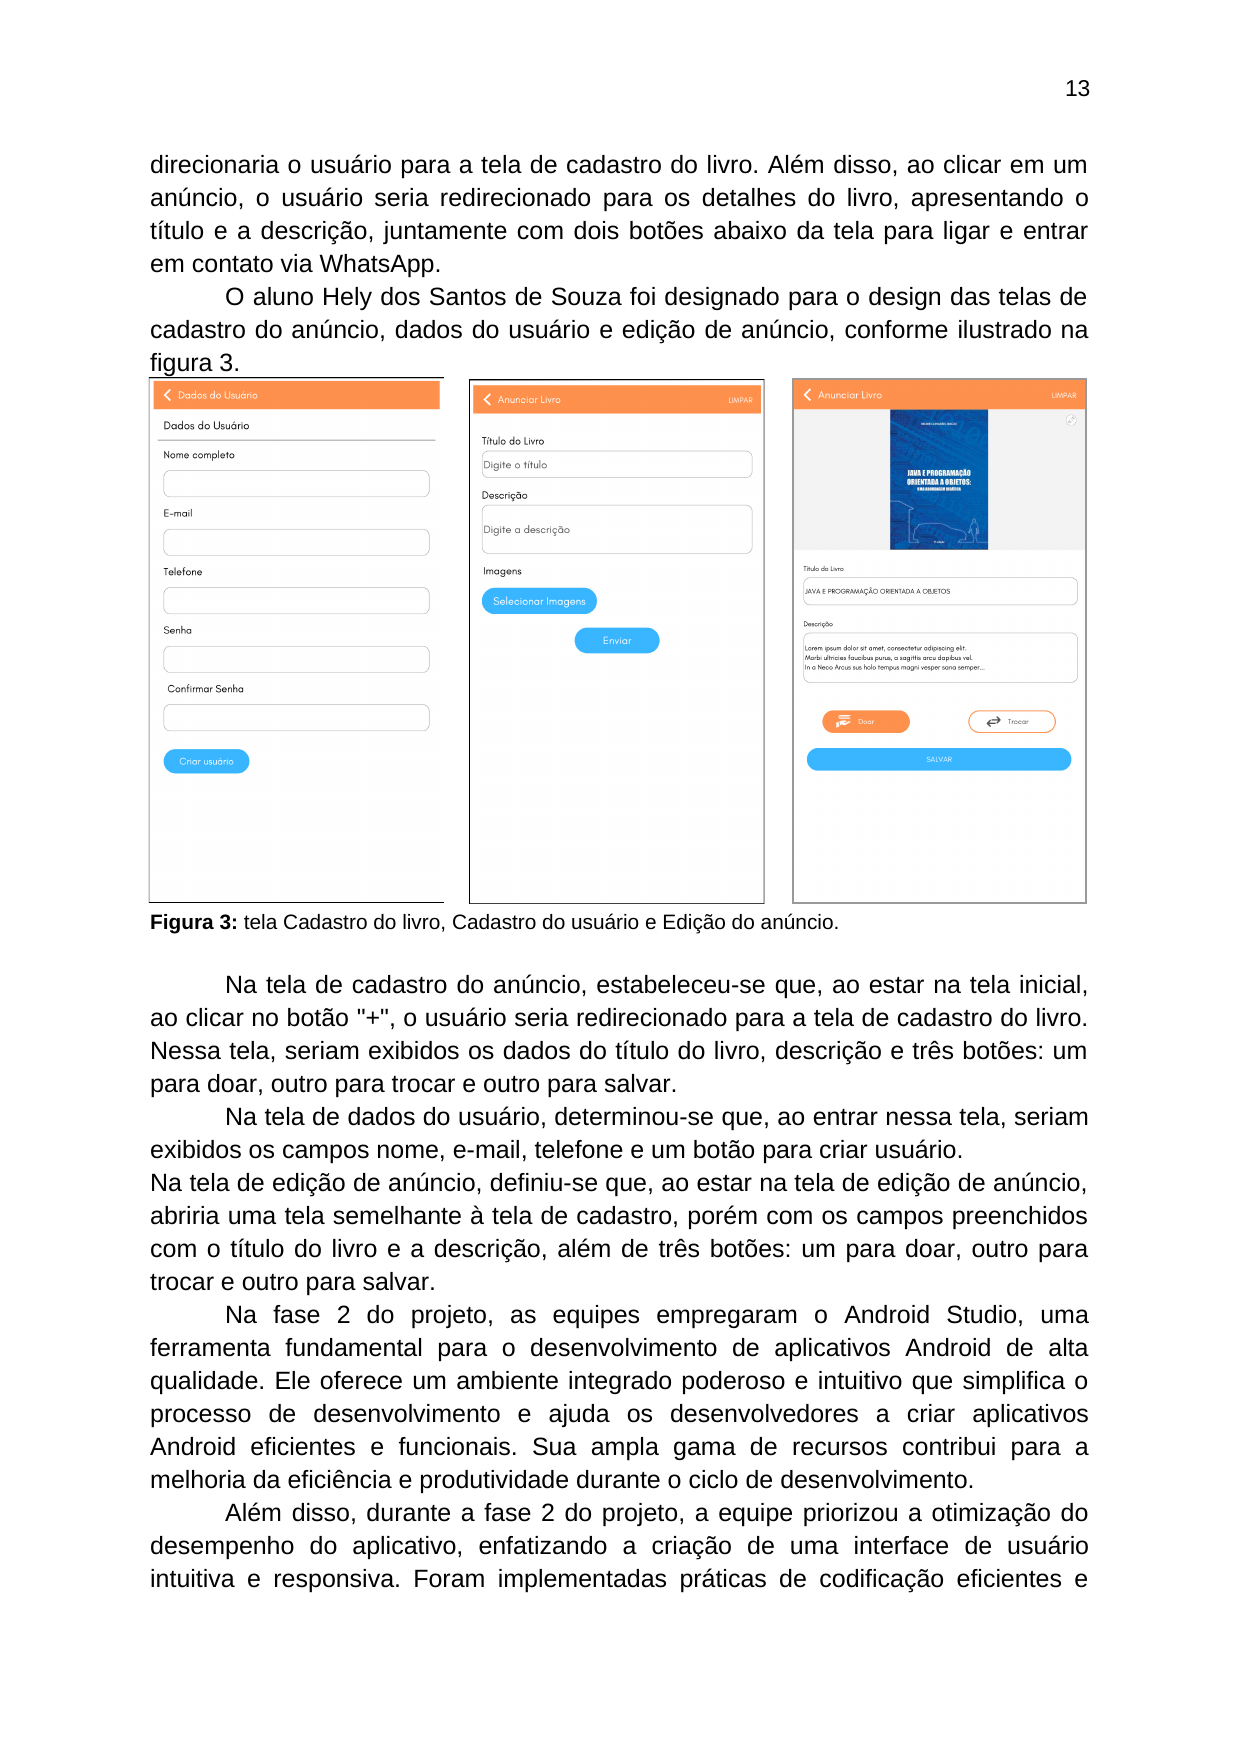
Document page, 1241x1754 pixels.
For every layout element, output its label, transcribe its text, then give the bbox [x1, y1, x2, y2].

text Na tela de edição de anúncio, definiu-se que, ao estar na tela de edição de anúncio, abriria uma tela semelhante à tela de cadastro, porém com os campos preenchidos com o título do livro e a descrição, além de três botões: um para doar, outro para trocar e outro para salvar. [150, 1168, 1090, 1296]
text Na tela de cadastro do anúncio, estabeleceu-se que, ao estar na tela inicial, ao clicar no botão "+", o usuário seria redirecionado para a tela de cadastro do livro. Nessa tela, seriam exibidos os dados do título do livro, descrição e três botões: um para doar, outro para trocar e outro para salvar. [150, 970, 1090, 1098]
text Figura 3: tela Cadastro do livro, Cadastro do usuário e Edição do anúncio. [150, 909, 1090, 933]
text Na fase 2 do projeto, as equipes empregaram o Android Studio, uma ferramenta fundamental para o desenvolvimento de aplicativos Android de alta qualidade. Ele oferece um ambiente integrado poderoso e intuitivo que simplifica o processo de desenvolvimento e ajuda os desenvolvedores a criar aplicativos Android eficientes e funcionais. Sua ampla gama de recursos contribui para a melhoria da eficiência e produtividade durante o ciclo de desenvolvimento. [150, 1300, 1090, 1494]
picture [794, 380, 1085, 902]
text O aluno Hely dos Santos de Souza foi designado para o design das telas de cadastro do anúncio, dados do usuário e edição de anúncio, conforme ilustrado na figura 3. [150, 282, 1090, 377]
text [150, 1498, 1090, 1593]
text Na tela de dados do usuário, determinou-se que, ao entrar nessa tela, seriam exibidos os campos nome, e-mail, telefone e um botão para criar usuário. [150, 1102, 1090, 1164]
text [150, 150, 1090, 278]
picture [148, 377, 444, 903]
picture [469, 379, 765, 904]
